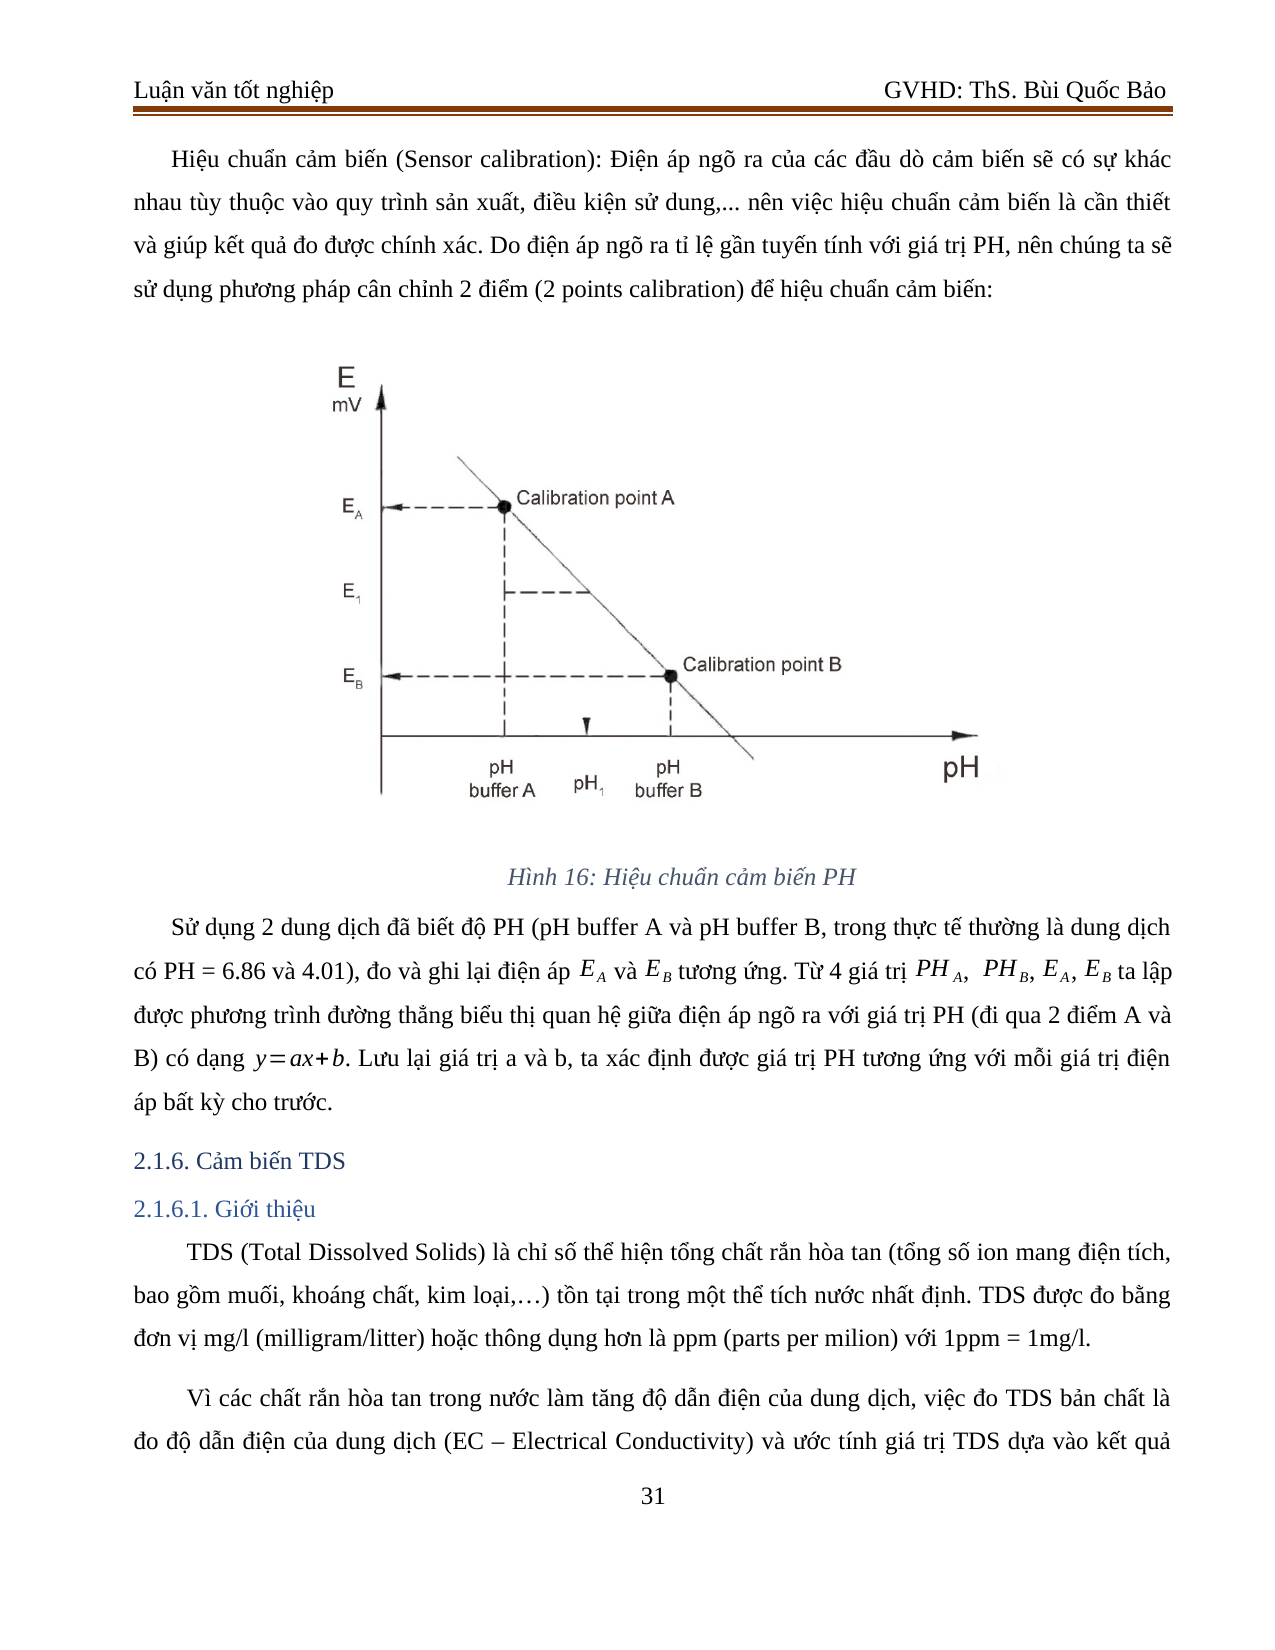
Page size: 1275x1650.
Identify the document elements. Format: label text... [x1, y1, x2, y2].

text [133, 1383, 1173, 1455]
subtitle 2.1.6. Cảm biến TDS [133, 1146, 1173, 1175]
picture [313, 333, 1031, 832]
text Sử dụng 2 dung dịch đã biết độ PH (pH buffer A và pH buffer B, trong thực tế thường là dung dịch có PH = 6.86 và 4.01), đo và ghi lại điện áp và tương ứng. Từ 4 giá trị , , , ta lập được phương trình đường thẳng biểu thị quan hệ giữa điện áp ngõ ra với giá trị PH (đi qua 2 điểm A và B) có dạng . Lưu lại giá trị a và b, ta xác định được giá trị PH tương ứng với mỗi giá trị điện áp bất kỳ cho trước. [133, 912, 1173, 1115]
text TDS (Total Dissolved Solids) là chỉ số thể hiện tổng chất rắn hòa tan (tổng số ion mang điện tích, bao gồm muối, khoáng chất, kim loại,…) tồn tại trong một thể tích nước nhất định. TDS được đo bằng đơn vị mg/l (milligram/litter) hoặc thông dụng hơn là ppm (parts per milion) với 1ppm = 1mg/l. [133, 1237, 1173, 1352]
subtitle 2.1.6.1. Giới thiệu [133, 1194, 1173, 1222]
text Hiệu chuẩn cảm biến (Sensor calibration): Điện áp ngõ ra của các đầu dò cảm biến sẽ có sự khác nhau tùy thuộc vào quy trình sản xuất, điều kiện sử dung,... nên việc hiệu chuẩn cảm biến là cần thiết và giúp kết quả đo được chính xác. Do điện áp ngõ ra tỉ lệ gần tuyến tính với giá trị PH, nên chúng ta sẽ sử dụng phương pháp cân chỉnh 2 điểm (2 points calibration) để hiệu chuẩn cảm biến: [133, 144, 1173, 302]
